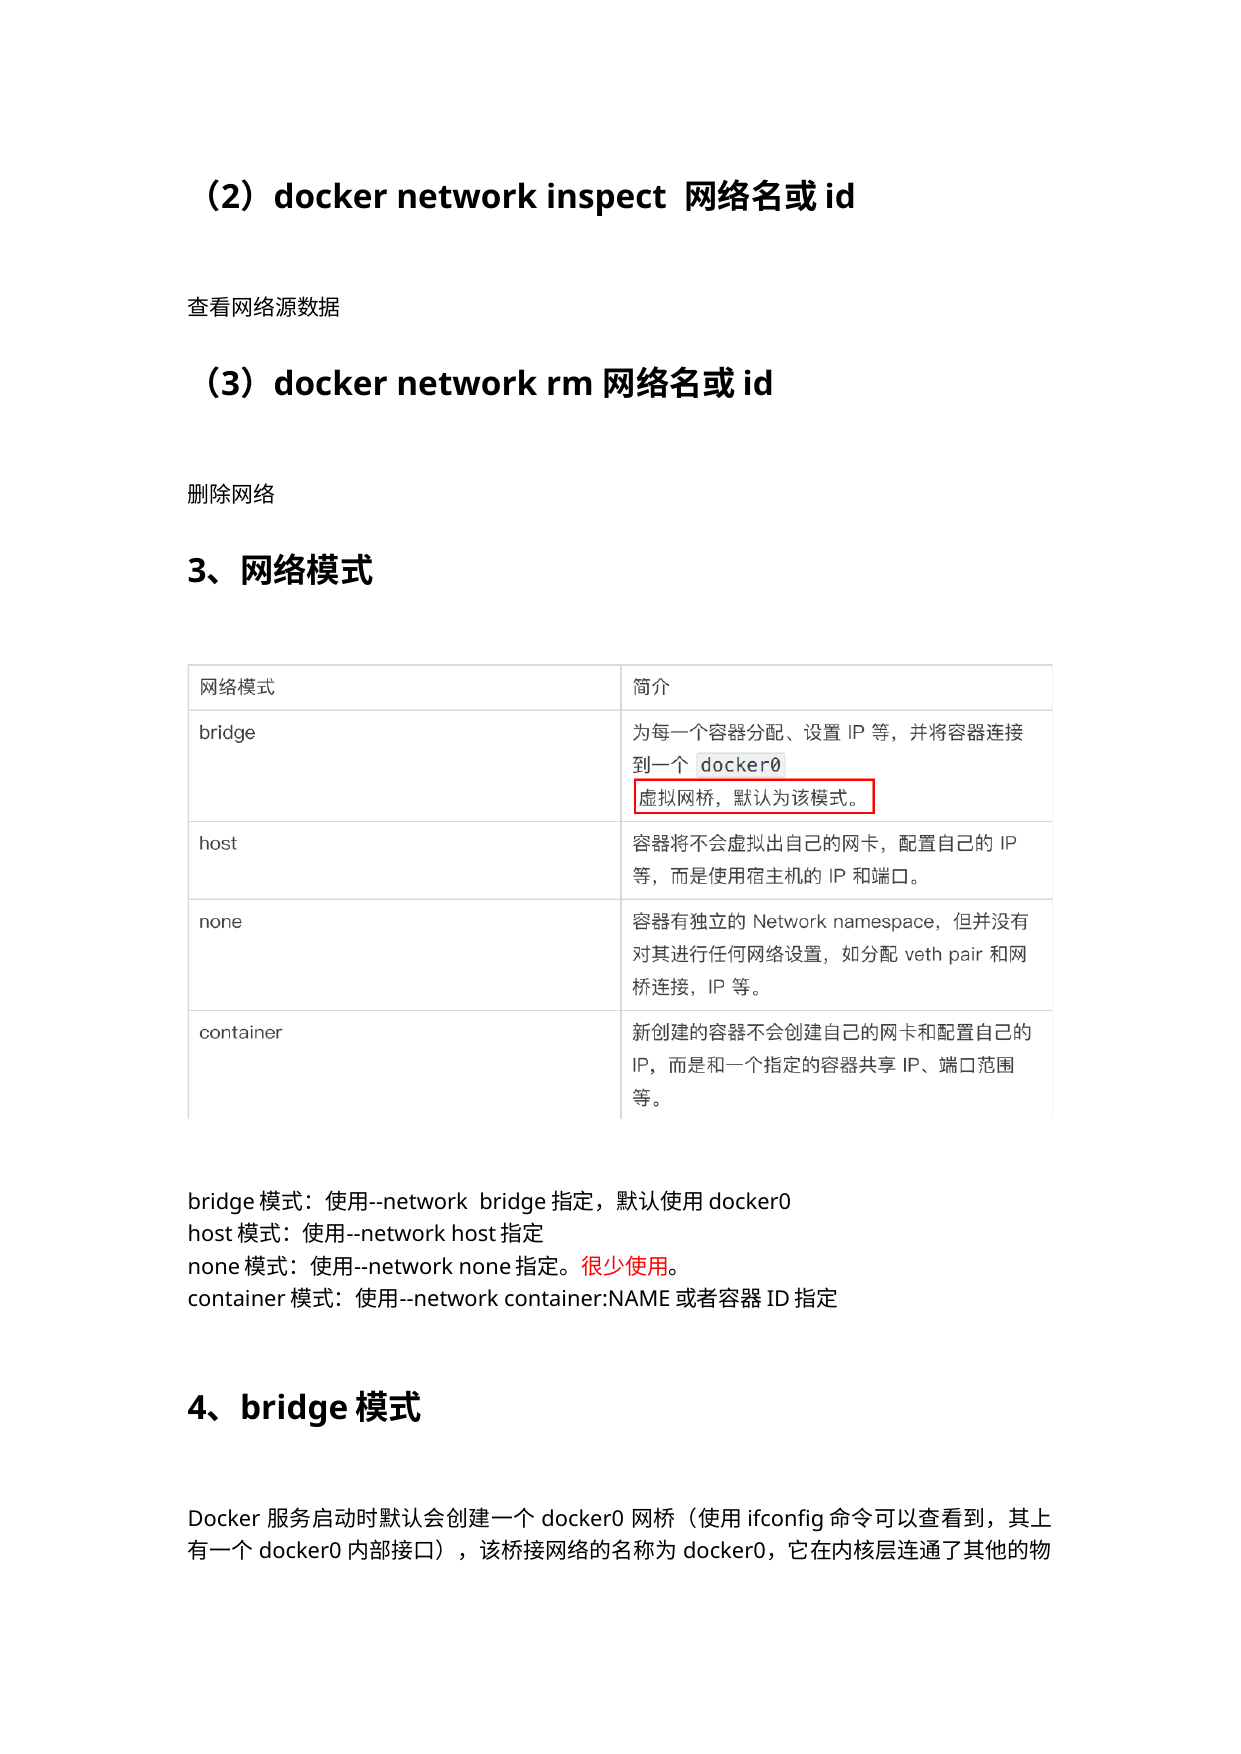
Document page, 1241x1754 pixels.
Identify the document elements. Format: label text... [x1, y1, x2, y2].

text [187, 1500, 1053, 1565]
subtitle 3、网络模式 [187, 536, 1053, 601]
text 查看网络源数据 [187, 289, 1053, 322]
subtitle 4、bridge模式 [187, 1373, 1053, 1438]
text bridge模式：使用--network bridge指定，默认使用docker0 [187, 1183, 1053, 1216]
subtitle （3）docker network rm 网络名或id [187, 349, 1053, 414]
text host模式：使用--network host指定 [187, 1216, 1053, 1248]
subtitle （2）docker network inspect 网络名或id [187, 162, 1053, 227]
text 删除网络 [187, 476, 1053, 509]
picture [187, 663, 1053, 1119]
text container模式：使用--network container:NAME或者容器ID指定 [187, 1281, 1053, 1313]
text none模式：使用--network none指定。很少使用。 [187, 1248, 1053, 1281]
